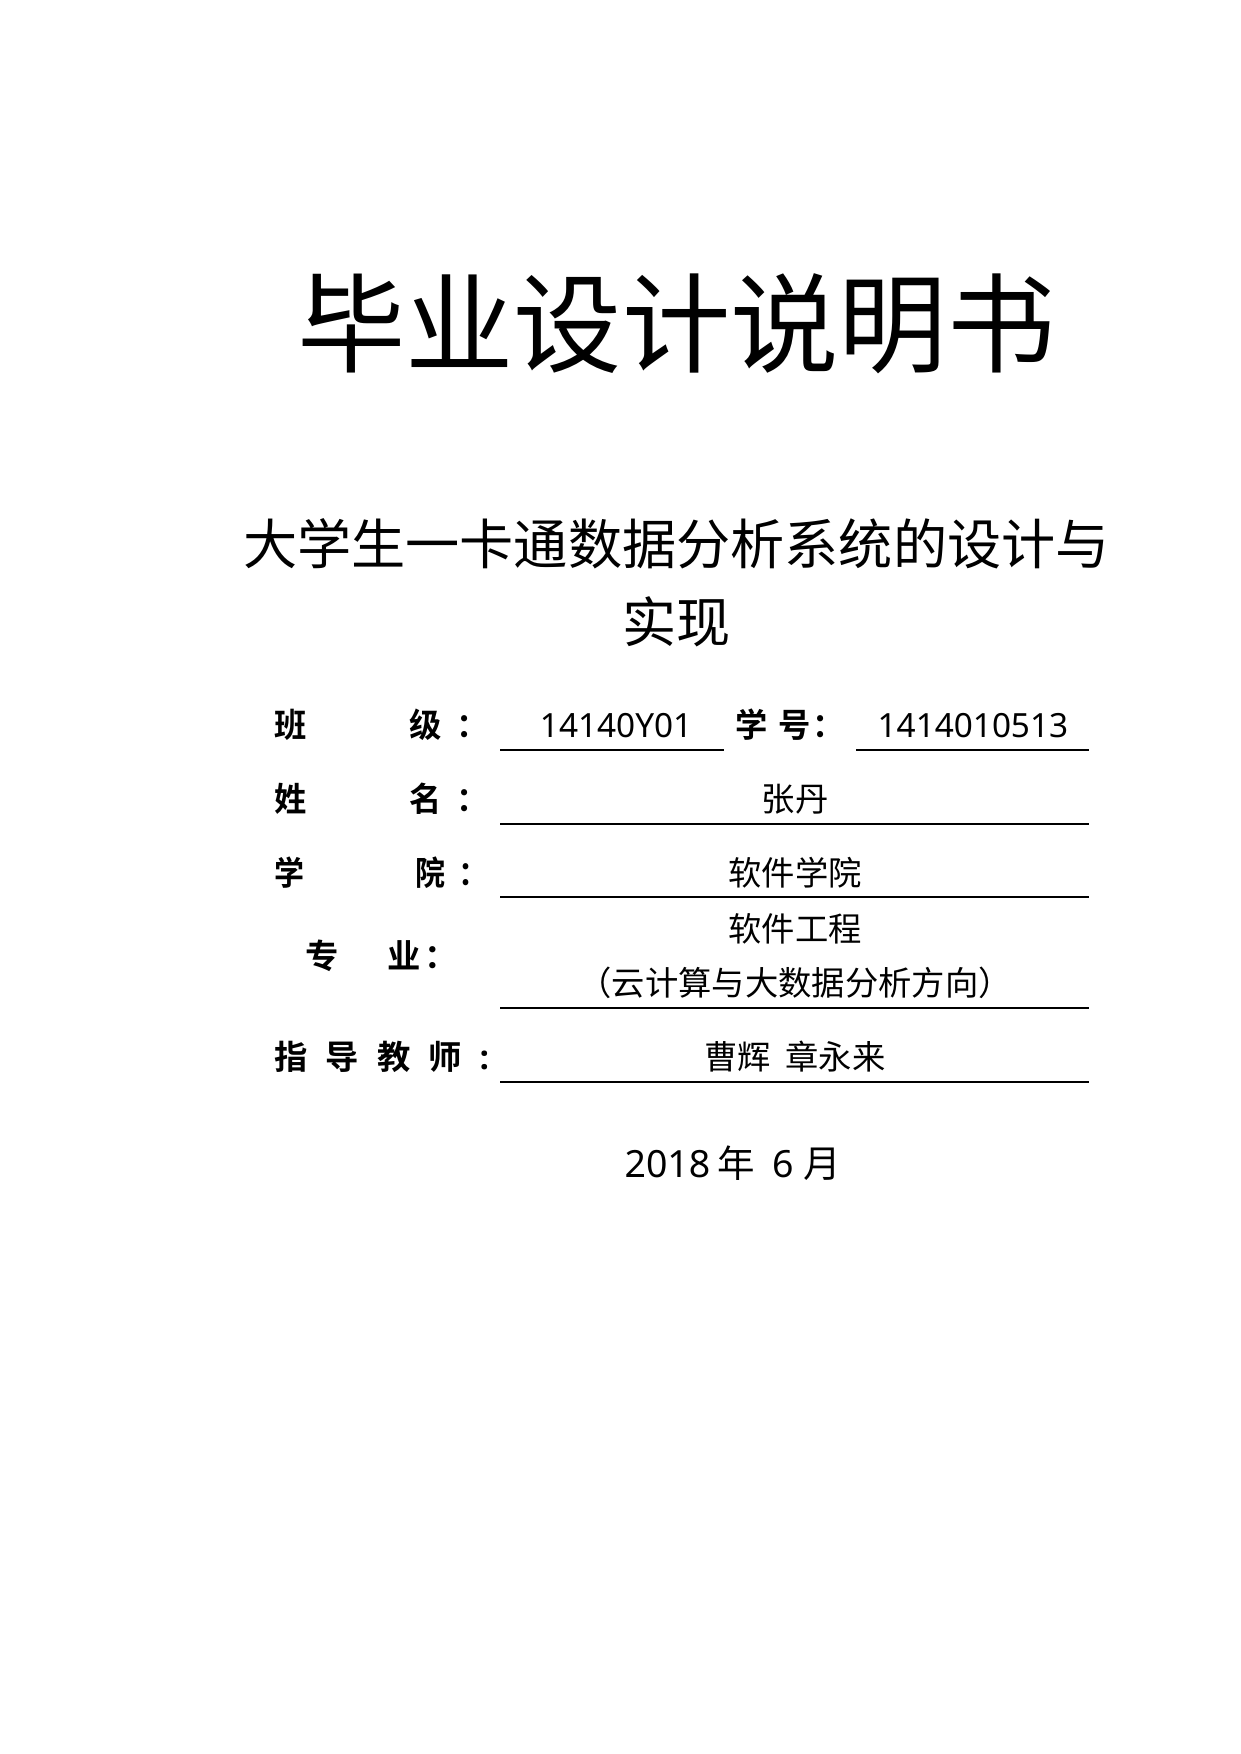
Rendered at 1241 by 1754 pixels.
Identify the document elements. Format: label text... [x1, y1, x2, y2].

table_cell 软件学院 [500, 825, 1089, 896]
text 大学生一卡通数据分析系统的设计与实现 [230, 502, 1122, 658]
table_cell 指导教师: [263, 1007, 500, 1081]
table_cell 专 业： [263, 896, 500, 1007]
table_cell 学 院： [263, 823, 500, 896]
table_cell 软件工程 （云计算与大数据分析方向） [500, 898, 1089, 1007]
table_cell 姓 名： [263, 749, 500, 822]
table_header 班 级： [263, 675, 500, 748]
table_header 学 号： [724, 675, 856, 748]
table_header 14140Y01 [500, 675, 723, 748]
table_header 1414010513 [856, 675, 1089, 748]
table_cell 张丹 [500, 749, 1089, 822]
text 毕业设计说明书 [230, 238, 1122, 395]
text 2018年 6 月 [230, 1134, 1122, 1188]
table_cell 曹辉 章永来 [500, 1009, 1089, 1081]
